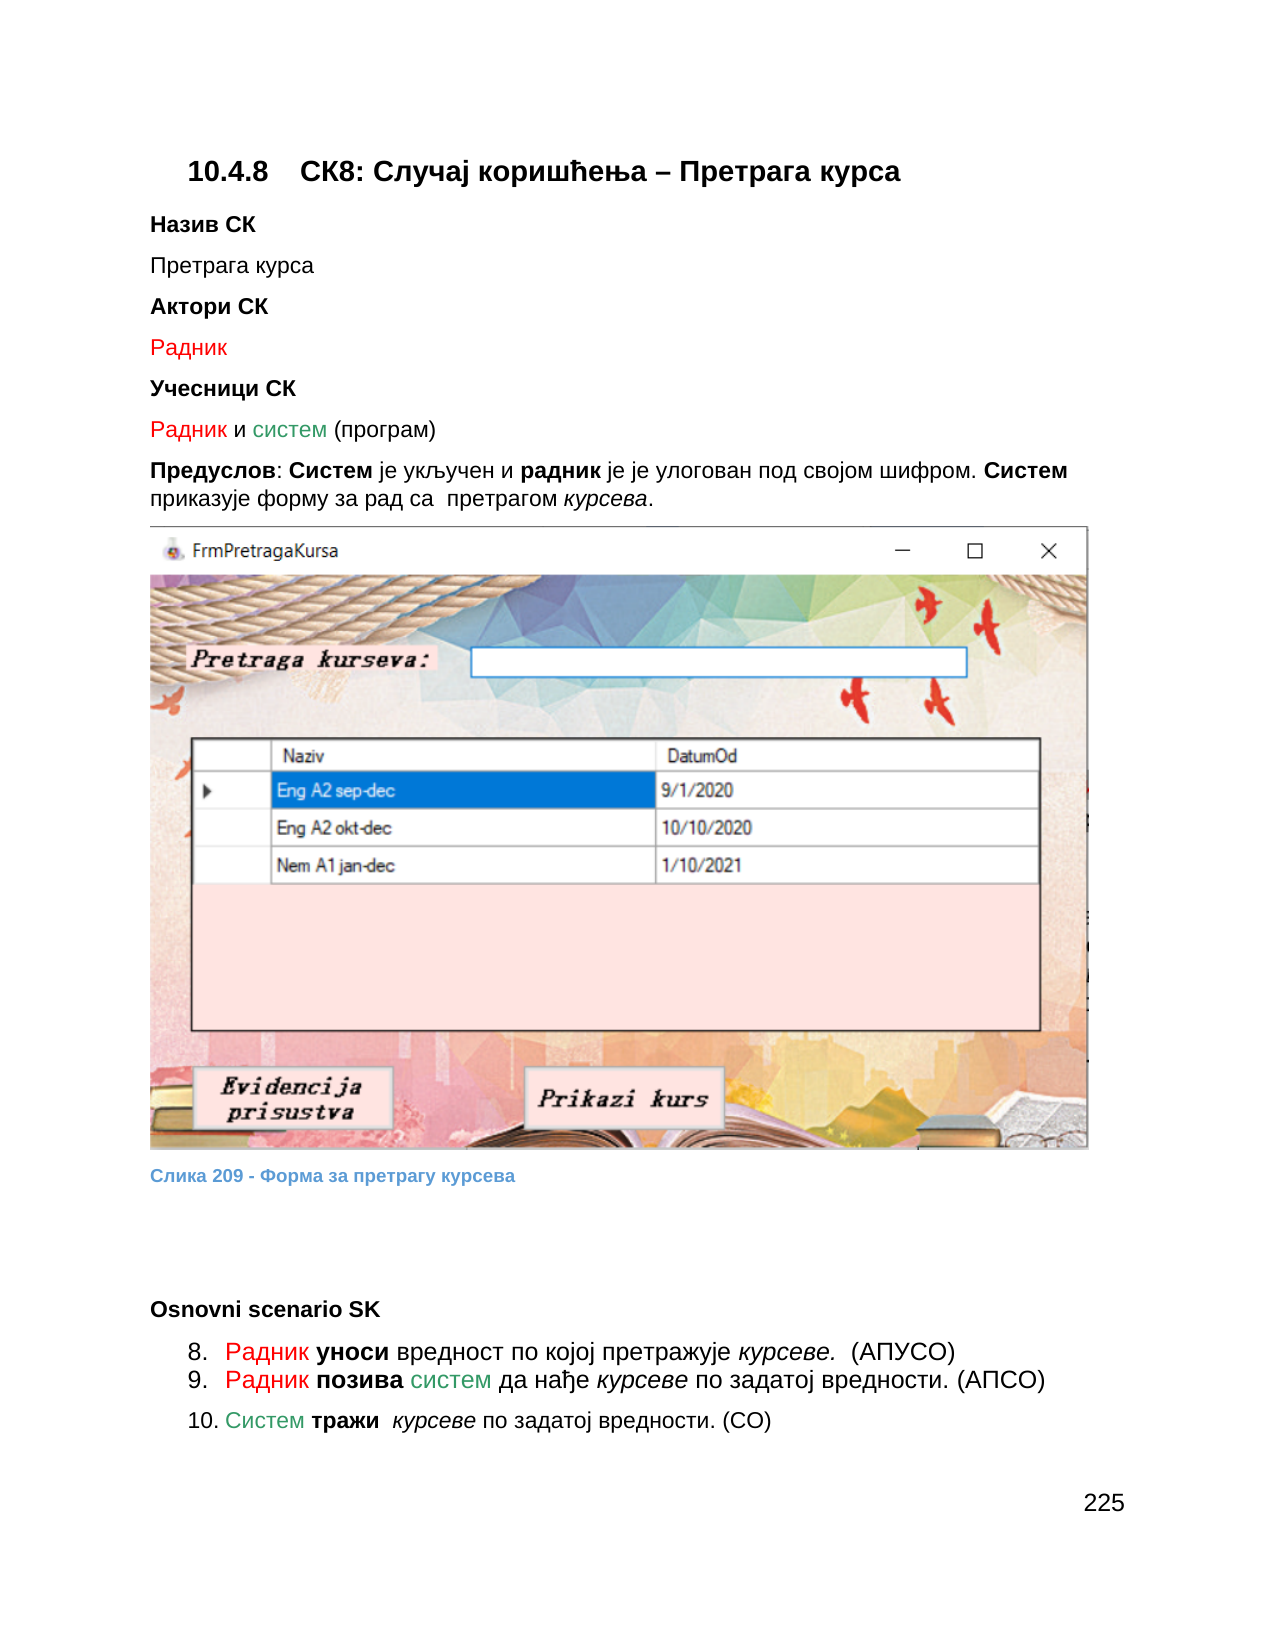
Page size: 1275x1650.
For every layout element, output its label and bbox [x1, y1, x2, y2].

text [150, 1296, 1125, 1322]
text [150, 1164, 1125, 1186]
picture [150, 526, 1089, 1150]
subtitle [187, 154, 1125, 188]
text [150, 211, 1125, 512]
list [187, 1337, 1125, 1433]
